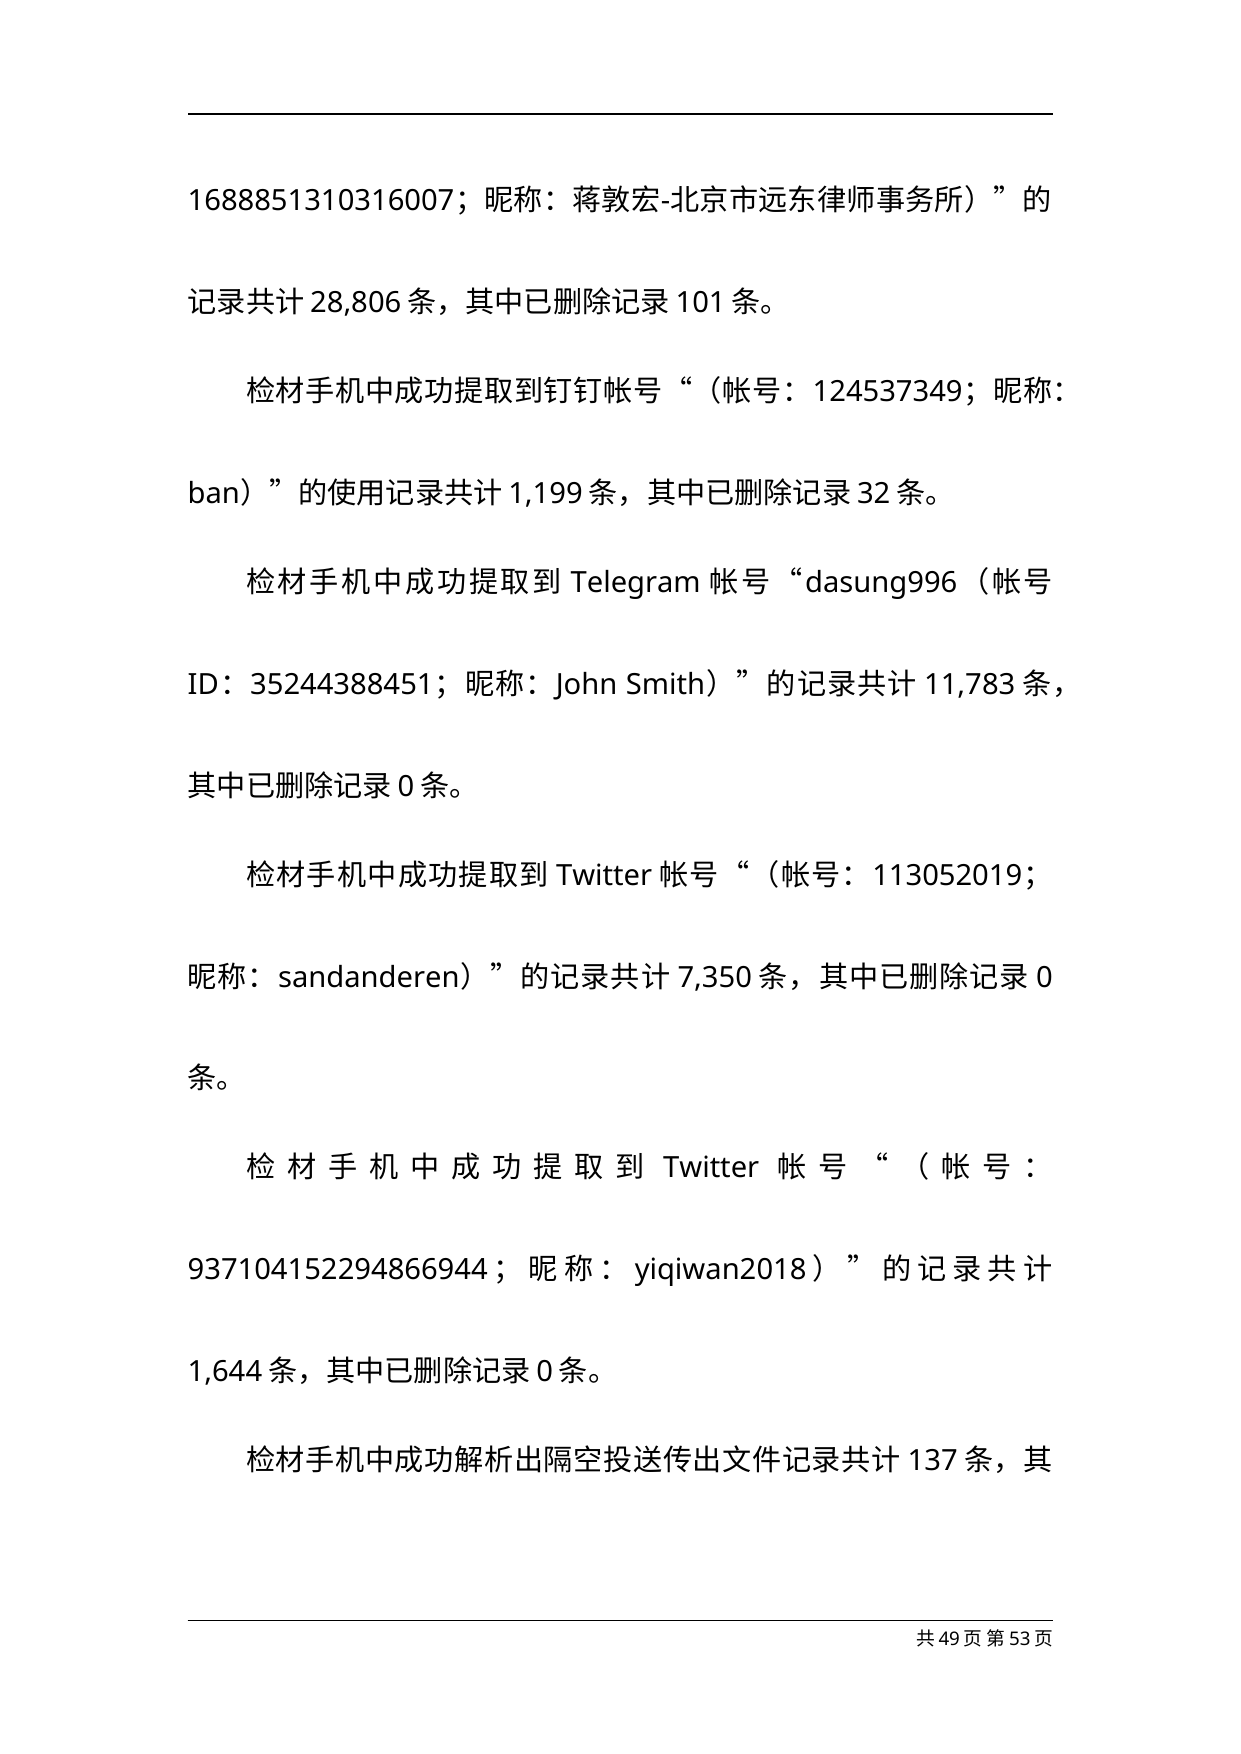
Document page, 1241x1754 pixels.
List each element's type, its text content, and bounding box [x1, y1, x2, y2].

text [187, 1424, 1053, 1492]
text 检材手机中成功提取到Twitter帐号“（帐号：937104152294866944；昵称：yiqiwan2018）”的记录共计1,644条，其中已删除记录0条。 [187, 1131, 1053, 1403]
text 检材手机中成功提取到钉钉帐号“（帐号：124537349；昵称：ban）”的使用记录共计1,199条，其中已删除记录32条。 [187, 355, 1053, 524]
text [187, 164, 1053, 334]
text 检材手机中成功提取到Telegram帐号“dasung996（帐号ID：35244388451；昵称：John Smith）”的记录共计11,783条，其中已删除记录0条。 [187, 546, 1053, 817]
text 检材手机中成功提取到Twitter帐号“（帐号：113052019；昵称：sandanderen）”的记录共计7,350条，其中已删除记录0条。 [187, 838, 1053, 1110]
